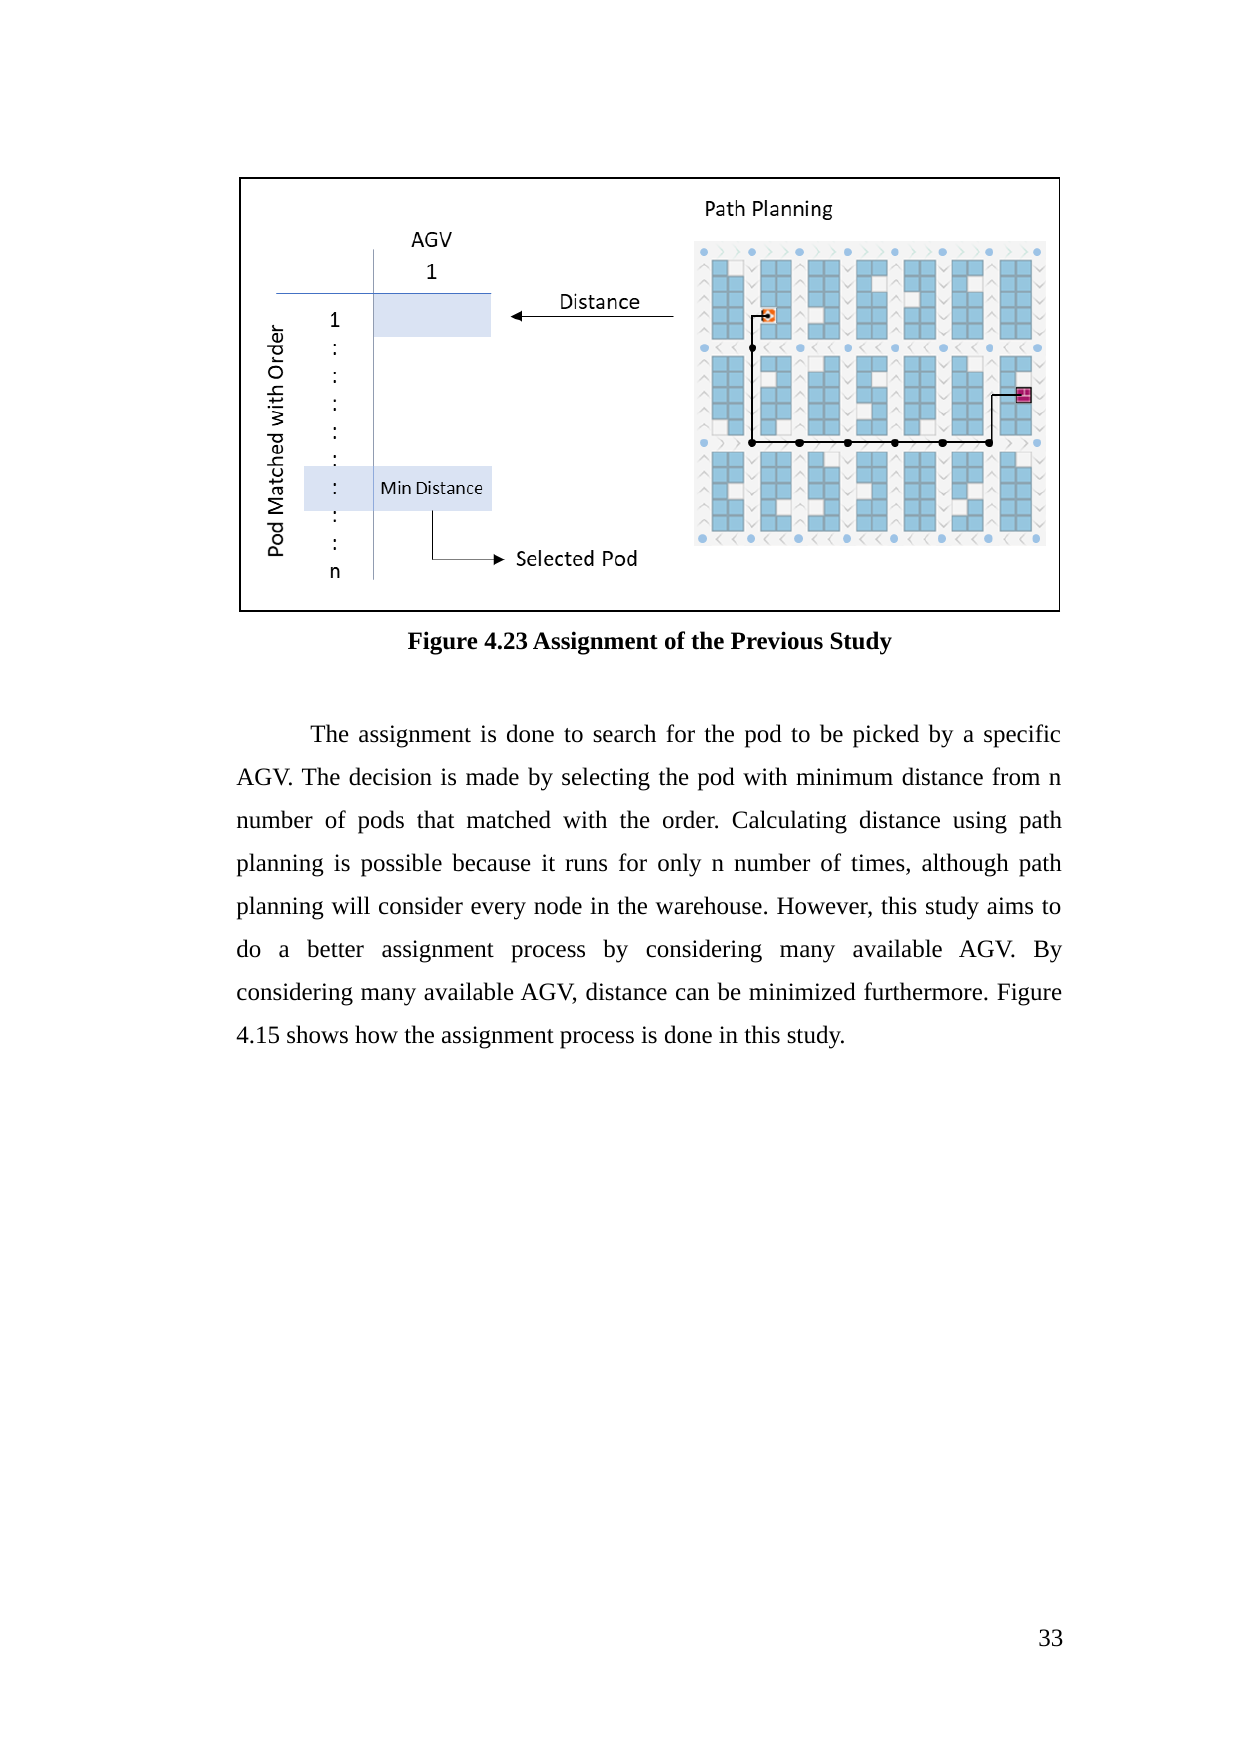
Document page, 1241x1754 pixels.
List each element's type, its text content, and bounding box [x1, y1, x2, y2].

text The assignment is done to search for the pod to be picked by a specific AGV. The decision is made by selecting the pod with minimum distance from n number of pods that matched with the order. Calculating distance using path planning is possible because it runs for only n number of times, although path planning will consider every node in the warehouse. However, this study aims to do a better assignment process by considering many available AGV. By considering many available AGV, distance can be minimized furthermore. Figure 4.15 shows how the assignment process is done in this study. [236, 719, 1063, 1049]
picture [253, 186, 1046, 599]
